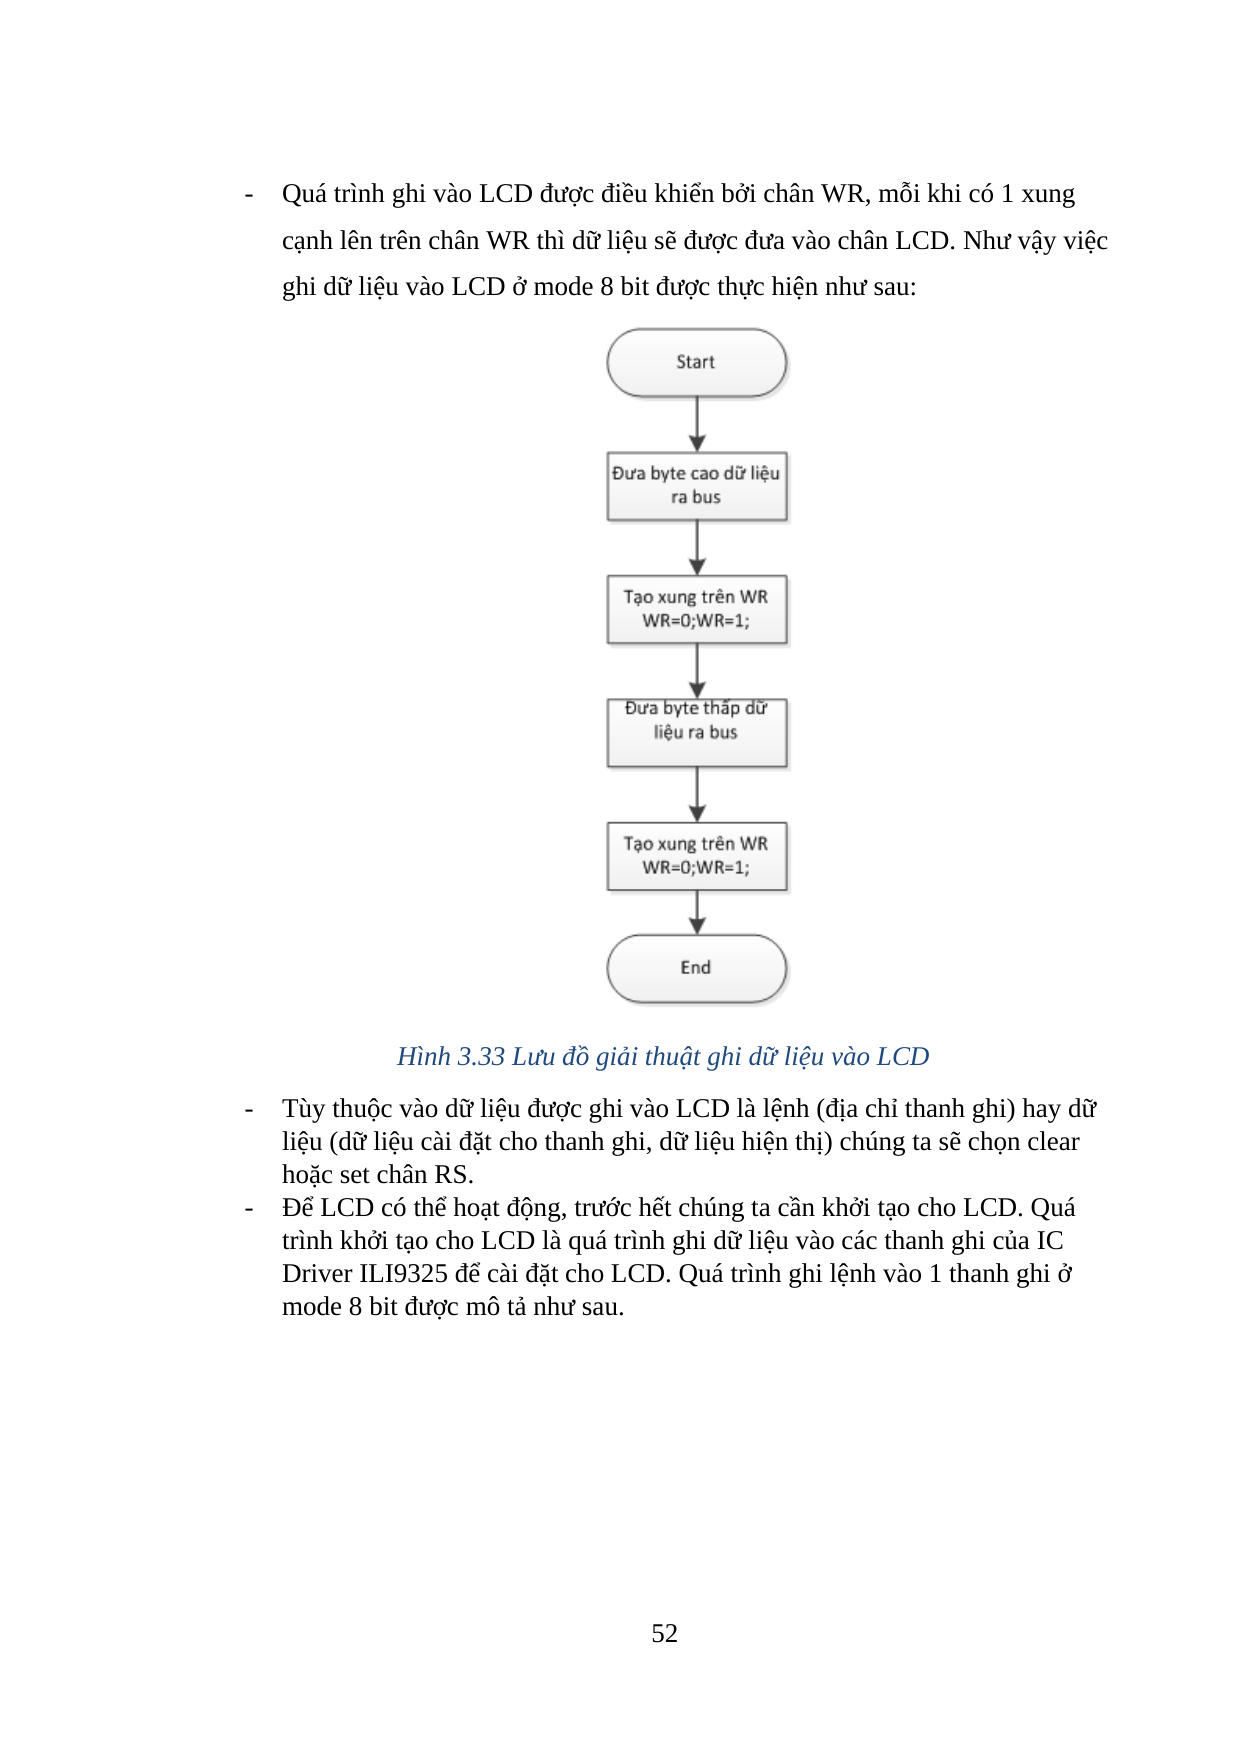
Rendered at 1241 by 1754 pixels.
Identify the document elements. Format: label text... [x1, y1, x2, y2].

list Để LCD có thể hoạt động, trước hết chúng ta cần khởi tạo cho LCD. Quá trình khởi tạo cho LCD là quá trình ghi dữ liệu vào các thanh ghi của IC Driver ILI9325 để cài đặt cho LCD. Quá trình ghi lệnh vào 1 thanh ghi ở mode 8 bit được mô tả như sau. [244, 1191, 1122, 1321]
text Hình 3.33 Lưu đồ giải thuật ghi dữ liệu vào LCD [207, 1040, 1122, 1071]
picture [580, 317, 824, 1010]
list Quá trình ghi vào LCD được điều khiển bởi chân WR, mỗi khi có 1 xung cạnh lên trên chân WR thì dữ liệu sẽ được đưa vào chân LCD. Như vậy việc ghi dữ liệu vào LCD ở mode 8 bit được thực hiện như sau: [244, 177, 1122, 302]
list Tùy thuộc vào dữ liệu được ghi vào LCD là lệnh (địa chỉ thanh ghi) hay dữ liệu (dữ liệu cài đặt cho thanh ghi, dữ liệu hiện thị) chúng ta sẽ chọn clear hoặc set chân RS. [244, 1092, 1122, 1189]
